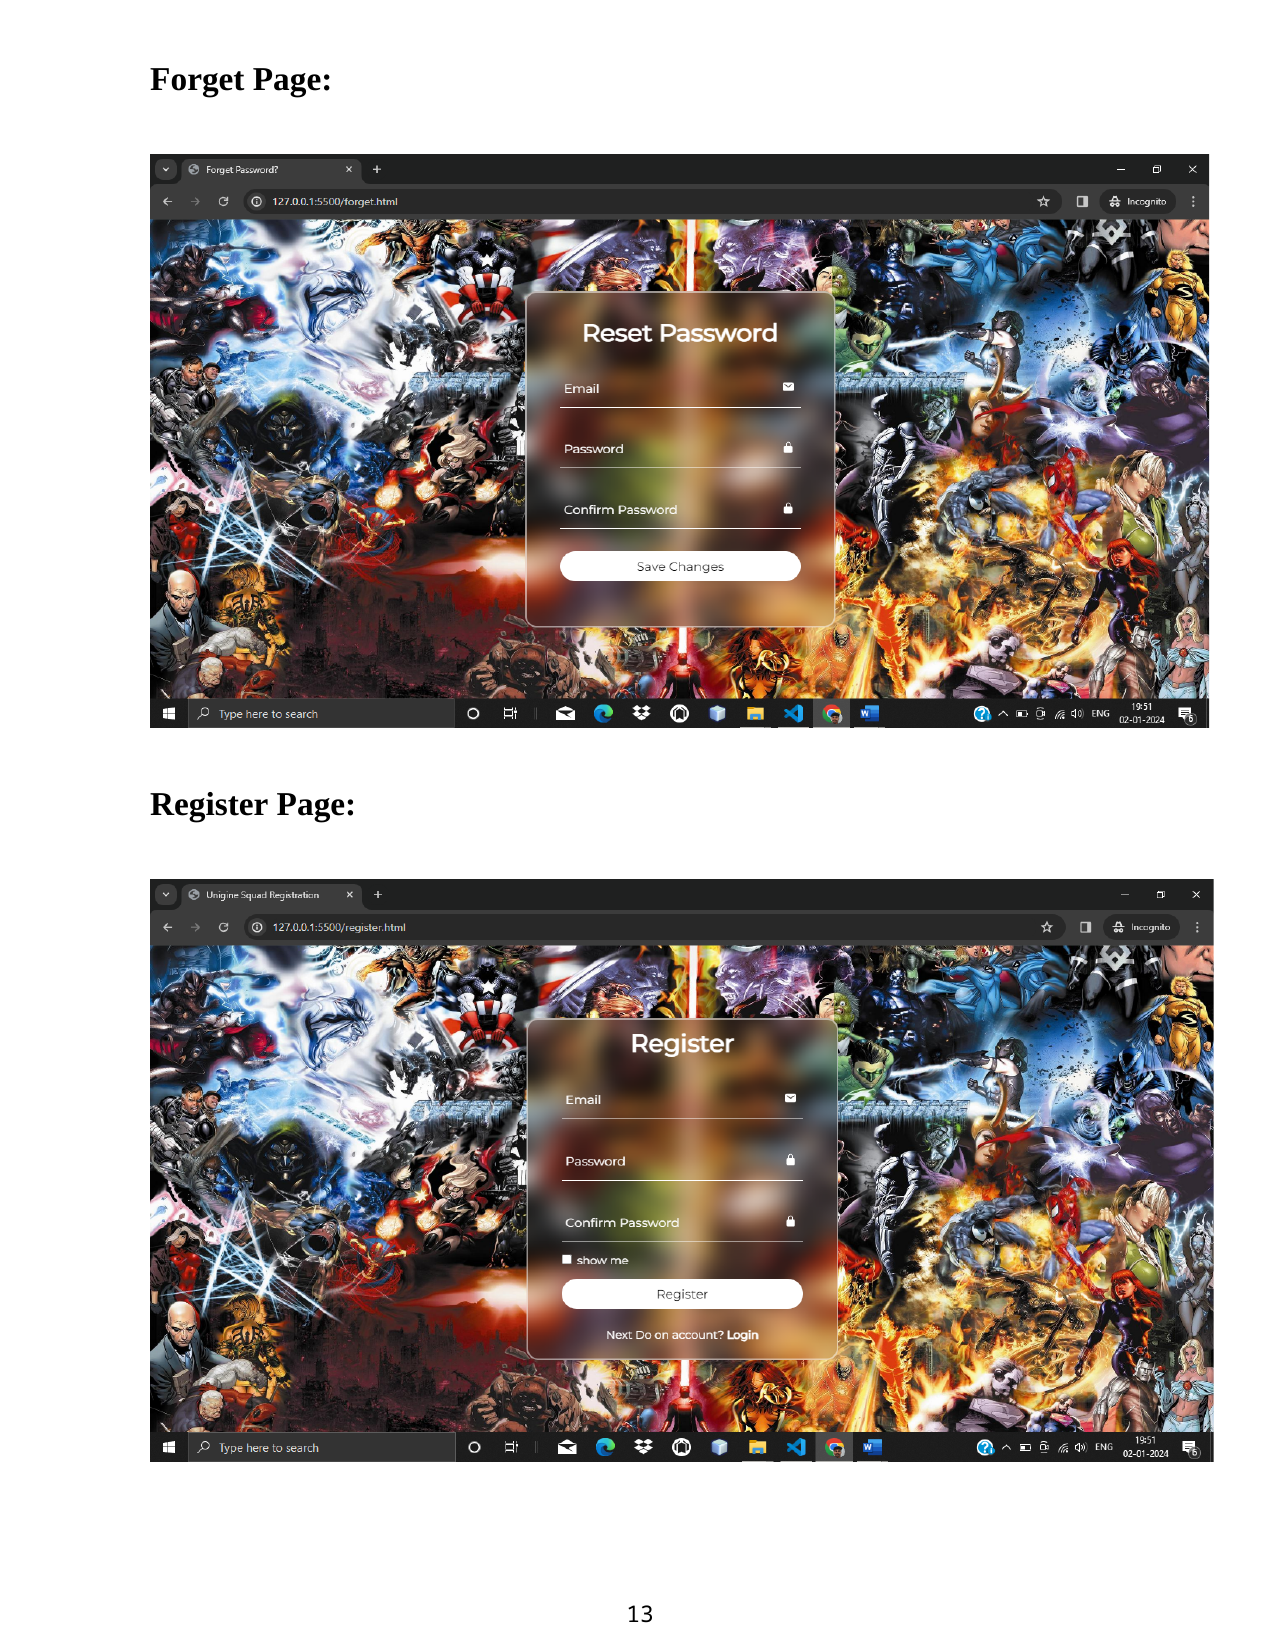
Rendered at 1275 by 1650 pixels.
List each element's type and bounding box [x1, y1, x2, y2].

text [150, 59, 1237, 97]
picture [150, 879, 1214, 1462]
picture [150, 154, 1210, 728]
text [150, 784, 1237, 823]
